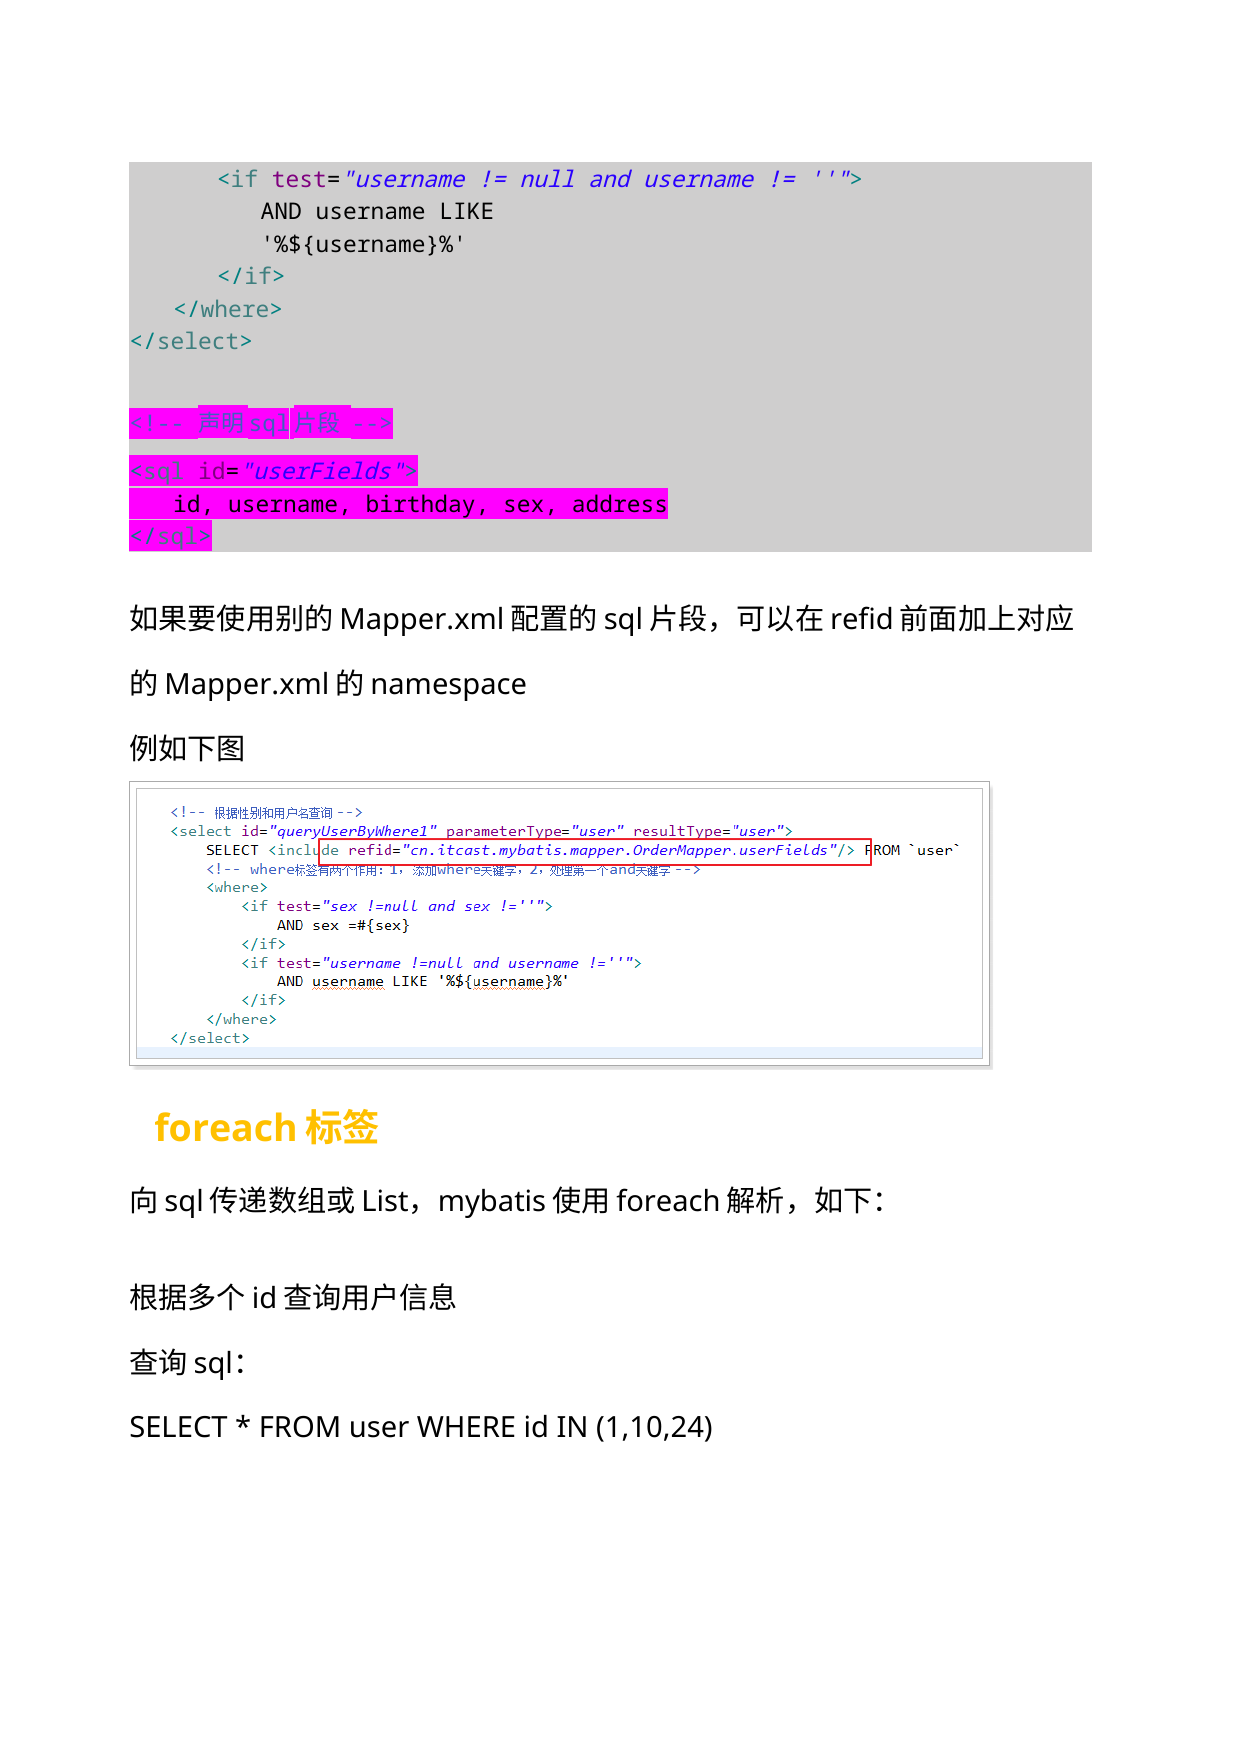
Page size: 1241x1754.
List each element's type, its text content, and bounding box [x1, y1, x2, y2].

text </sql> [129, 519, 1092, 552]
subtitle foreach标签 [154, 1093, 1092, 1158]
text 例如下图 [129, 714, 1092, 779]
text </where> [129, 292, 1092, 324]
text 如果要使用别的Mapper.xml配置的sql片段，可以在refid前面加上对应的Mapper.xml的namespace [129, 584, 1092, 714]
text 查询sql： [129, 1328, 1092, 1393]
text <if test="username != null and username != ''"> [129, 162, 1092, 194]
text </if> [129, 259, 1092, 292]
text '%${username}%' [129, 227, 1092, 259]
picture [129, 781, 994, 1070]
text AND username LIKE [129, 194, 1092, 227]
text id, username, birthday, sex, address [129, 487, 1092, 519]
text </select> [129, 324, 1092, 357]
text 根据多个id查询用户信息 [129, 1263, 1092, 1328]
text <sql id="userFields"> [129, 454, 1092, 487]
text 向sql传递数组或List，mybatis使用foreach解析，如下： [129, 1166, 1092, 1231]
text <!-- 声明sql片段 --> [129, 389, 1092, 454]
text SELECT * FROM user WHERE id IN (1,10,24) [129, 1393, 1092, 1458]
